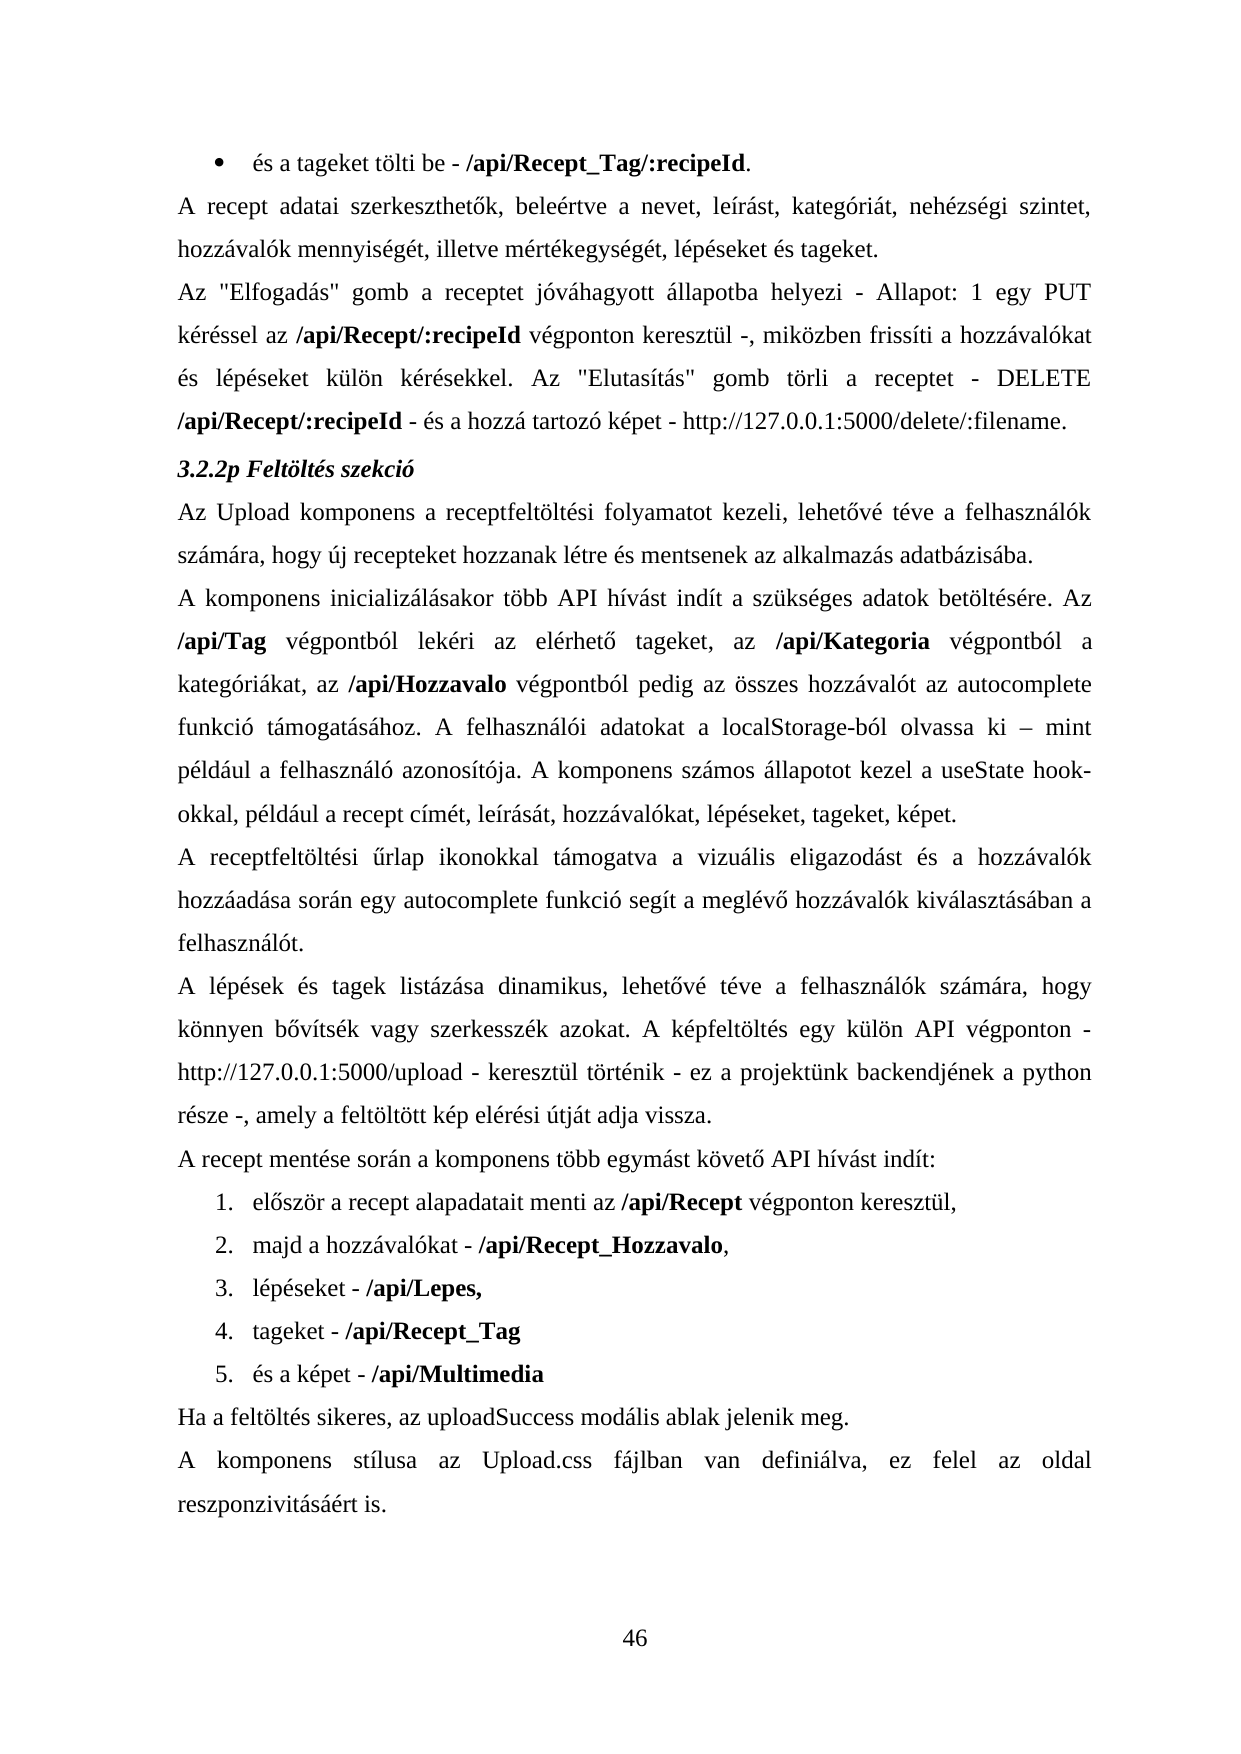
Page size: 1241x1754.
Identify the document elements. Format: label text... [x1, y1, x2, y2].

list először a recept alapadatait menti az /api/Recept végponton keresztül, [215, 1187, 1092, 1216]
text Az Upload komponens a receptfeltöltési folyamatot kezeli, lehetővé téve a felhasználók számára, hogy új recepteket hozzanak létre és mentsenek az alkalmazás adatbázisába. [177, 497, 1092, 569]
text A komponens stílusa az Upload.css fájlban van definiálva, ez felel az oldal reszponzivitásáért is. [177, 1446, 1092, 1517]
list majd a hozzávalókat - /api/Recept_Hozzavalo, [215, 1230, 1092, 1259]
text A lépések és tagek listázása dinamikus, lehetővé téve a felhasználók számára, hogy könnyen bővítsék vagy szerkesszék azokat. A képfeltöltés egy külön API végponton - http://127.0.0.1:5000/upload - keresztül történik - ez a projektünk backendjének a python része -, amely a feltöltött kép elérési útját adja vissza. [177, 971, 1092, 1129]
text Az "Elfogadás" gomb a receptet jóváhagyott állapotba helyezi - Allapot: 1 egy PUT kéréssel az /api/Recept/:recipeId végponton keresztül -, miközben frissíti a hozzávalókat és lépéseket külön kérésekkel. Az "Elutasítás" gomb törli a receptet - DELETE /api/Recept/:recipeId - és a hozzá tartozó képet - http://127.0.0.1:5000/delete/:filename. [177, 277, 1092, 435]
text A komponens inicializálásakor több API hívást indít a szükséges adatok betöltésére. Az /api/Tag végpontból lekéri az elérhető tageket, az /api/Kategoria végpontból a kategóriákat, az /api/Hozzavalo végpontból pedig az összes hozzávalót az autocomplete funkció támogatásához. A felhasználói adatokat a localStorage-ból olvassa ki – mint például a felhasználó azonosítója. A komponens számos állapotot kezel a useState hook-okkal, például a recept címét, leírását, hozzávalókat, lépéseket, tageket, képet. [177, 583, 1092, 827]
text A receptfeltöltési űrlap ikonokkal támogatva a vizuális eligazodást és a hozzávalók hozzáadása során egy autocomplete funkció segít a meglévő hozzávalók kiválasztásában a felhasználót. [177, 842, 1092, 957]
text Ha a feltöltés sikeres, az uploadSuccess modális ablak jelenik meg. [177, 1402, 1092, 1431]
subtitle 3.2.2p Feltöltés szekció [177, 454, 1092, 482]
list tageket - /api/Recept_Tag [215, 1316, 1092, 1345]
text A recept mentése során a komponens több egymást követő API hívást indít: [177, 1144, 1092, 1172]
list és a képet - /api/Multimedia [215, 1359, 1092, 1388]
list és a tageket tölti be - /api/Recept_Tag/:recipeId. [215, 148, 1092, 176]
list lépéseket - /api/Lepes, [215, 1273, 1092, 1302]
text A recept adatai szerkeszthetők, beleértve a nevet, leírást, kategóriát, nehézségi szintet, hozzávalók mennyiségét, illetve mértékegységét, lépéseket és tageket. [177, 191, 1092, 263]
